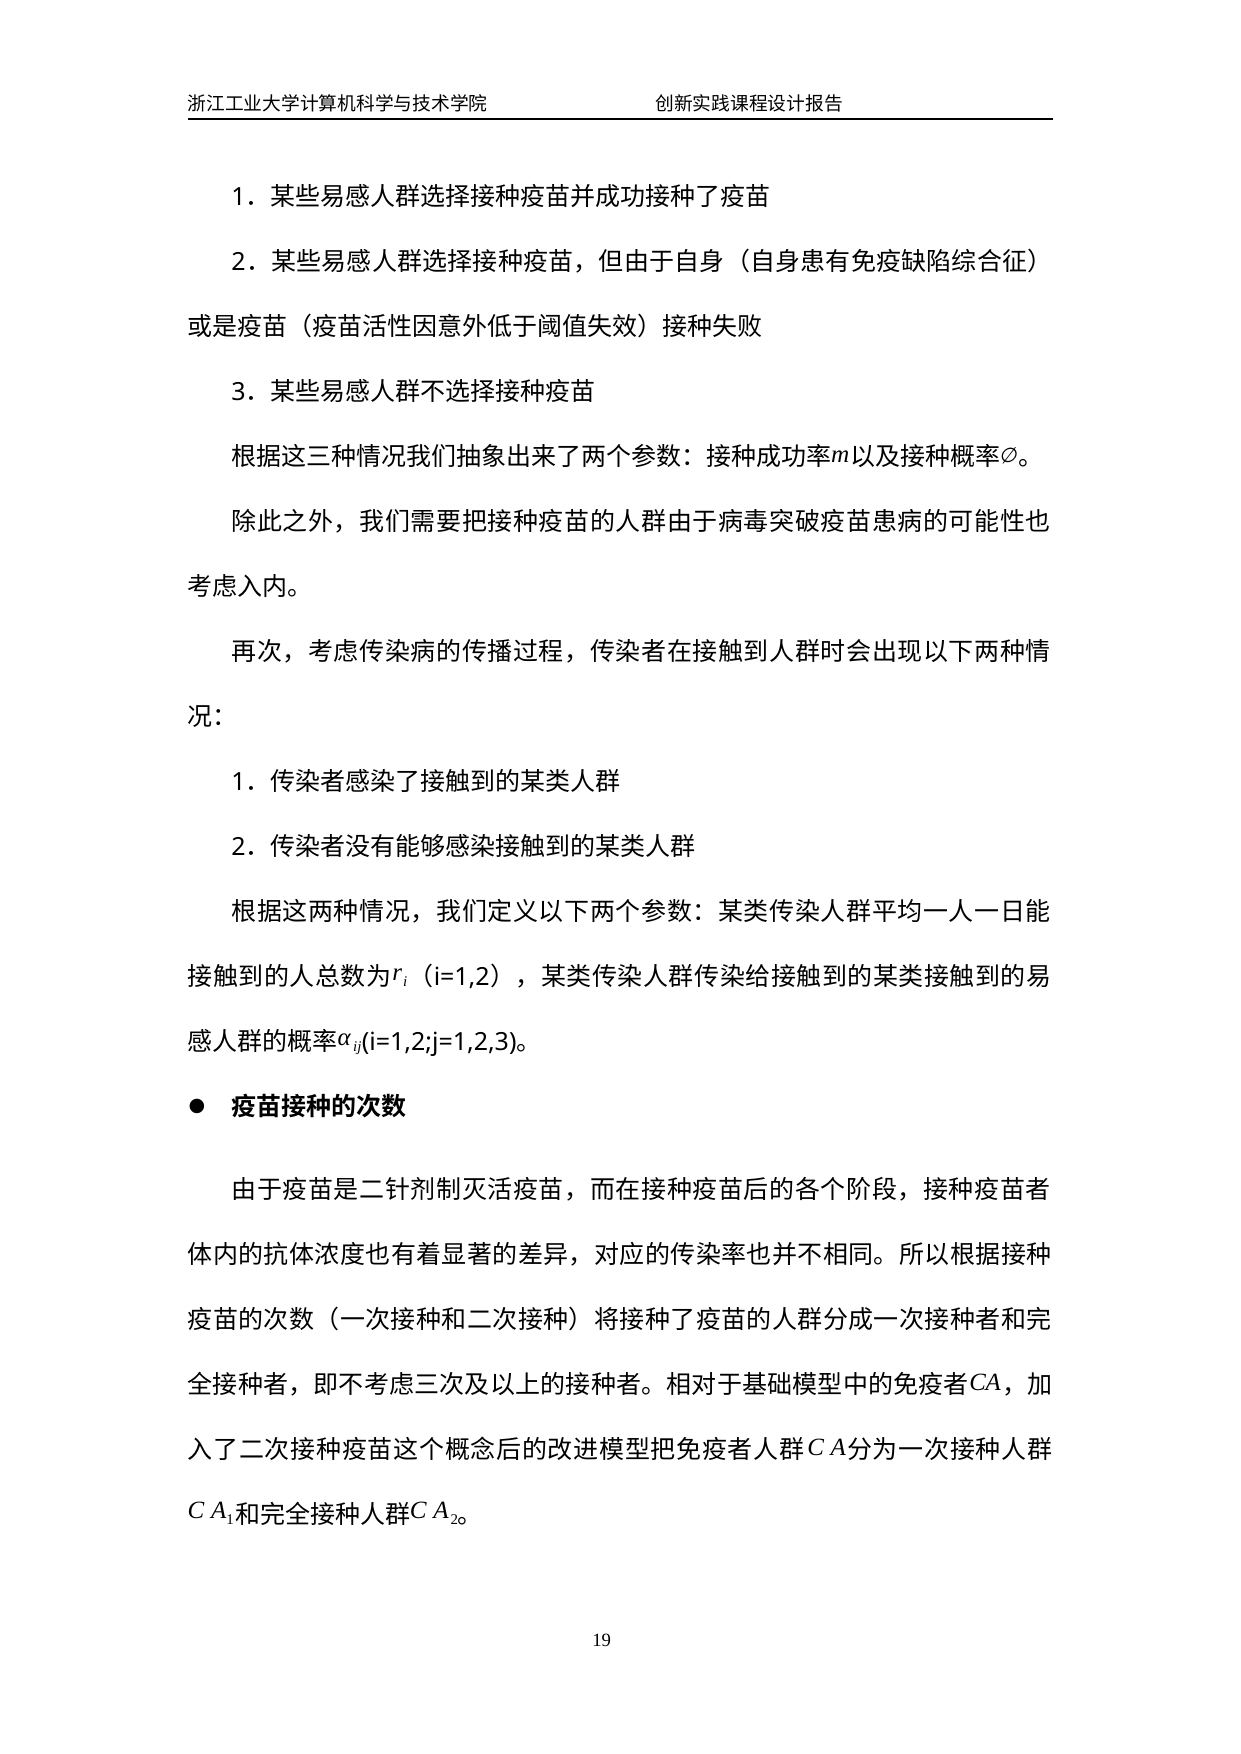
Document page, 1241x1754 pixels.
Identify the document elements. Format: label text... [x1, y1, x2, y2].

list 疫苗接种的次数 [187, 1072, 1053, 1137]
text 除此之外，我们需要把接种疫苗的人群由于病毒突破疫苗患病的可能性也考虑入内。 [187, 487, 1053, 617]
text 根据这三种情况我们抽象出来了两个参数：接种成功率以及接种概率。 [187, 422, 1053, 487]
text 再次，考虑传染病的传播过程，传染者在接触到人群时会出现以下两种情况： [187, 617, 1053, 747]
text 2．某些易感人群选择接种疫苗，但由于自身（自身患有免疫缺陷综合征）或是疫苗（疫苗活性因意外低于阈值失效）接种失败 [187, 227, 1053, 357]
text 2．传染者没有能够感染接触到的某类人群 [187, 812, 1053, 877]
text 由于疫苗是二针剂制灭活疫苗，而在接种疫苗后的各个阶段，接种疫苗者体内的抗体浓度也有着显著的差异，对应的传染率也并不相同。所以根据接种疫苗的次数（一次接种和二次接种）将接种了疫苗的人群分成一次接种者和完全接种者，即不考虑三次及以上的接种者。相对于基础模型中的免疫者，加入了二次接种疫苗这个概念后的改进模型把免疫者人群分为一次接种人群和完全接种人群。 [187, 1155, 1053, 1545]
text 1．传染者感染了接触到的某类人群 [187, 747, 1053, 812]
text 3．某些易感人群不选择接种疫苗 [187, 357, 1053, 422]
text 1．某些易感人群选择接种疫苗并成功接种了疫苗 [187, 162, 1053, 227]
text 根据这两种情况，我们定义以下两个参数：某类传染人群平均一人一日能接触到的人总数为（i=1,2），某类传染人群传染给接触到的某类接触到的易感人群的概率(i=1,2;j=1,2,3)。 [187, 877, 1053, 1072]
